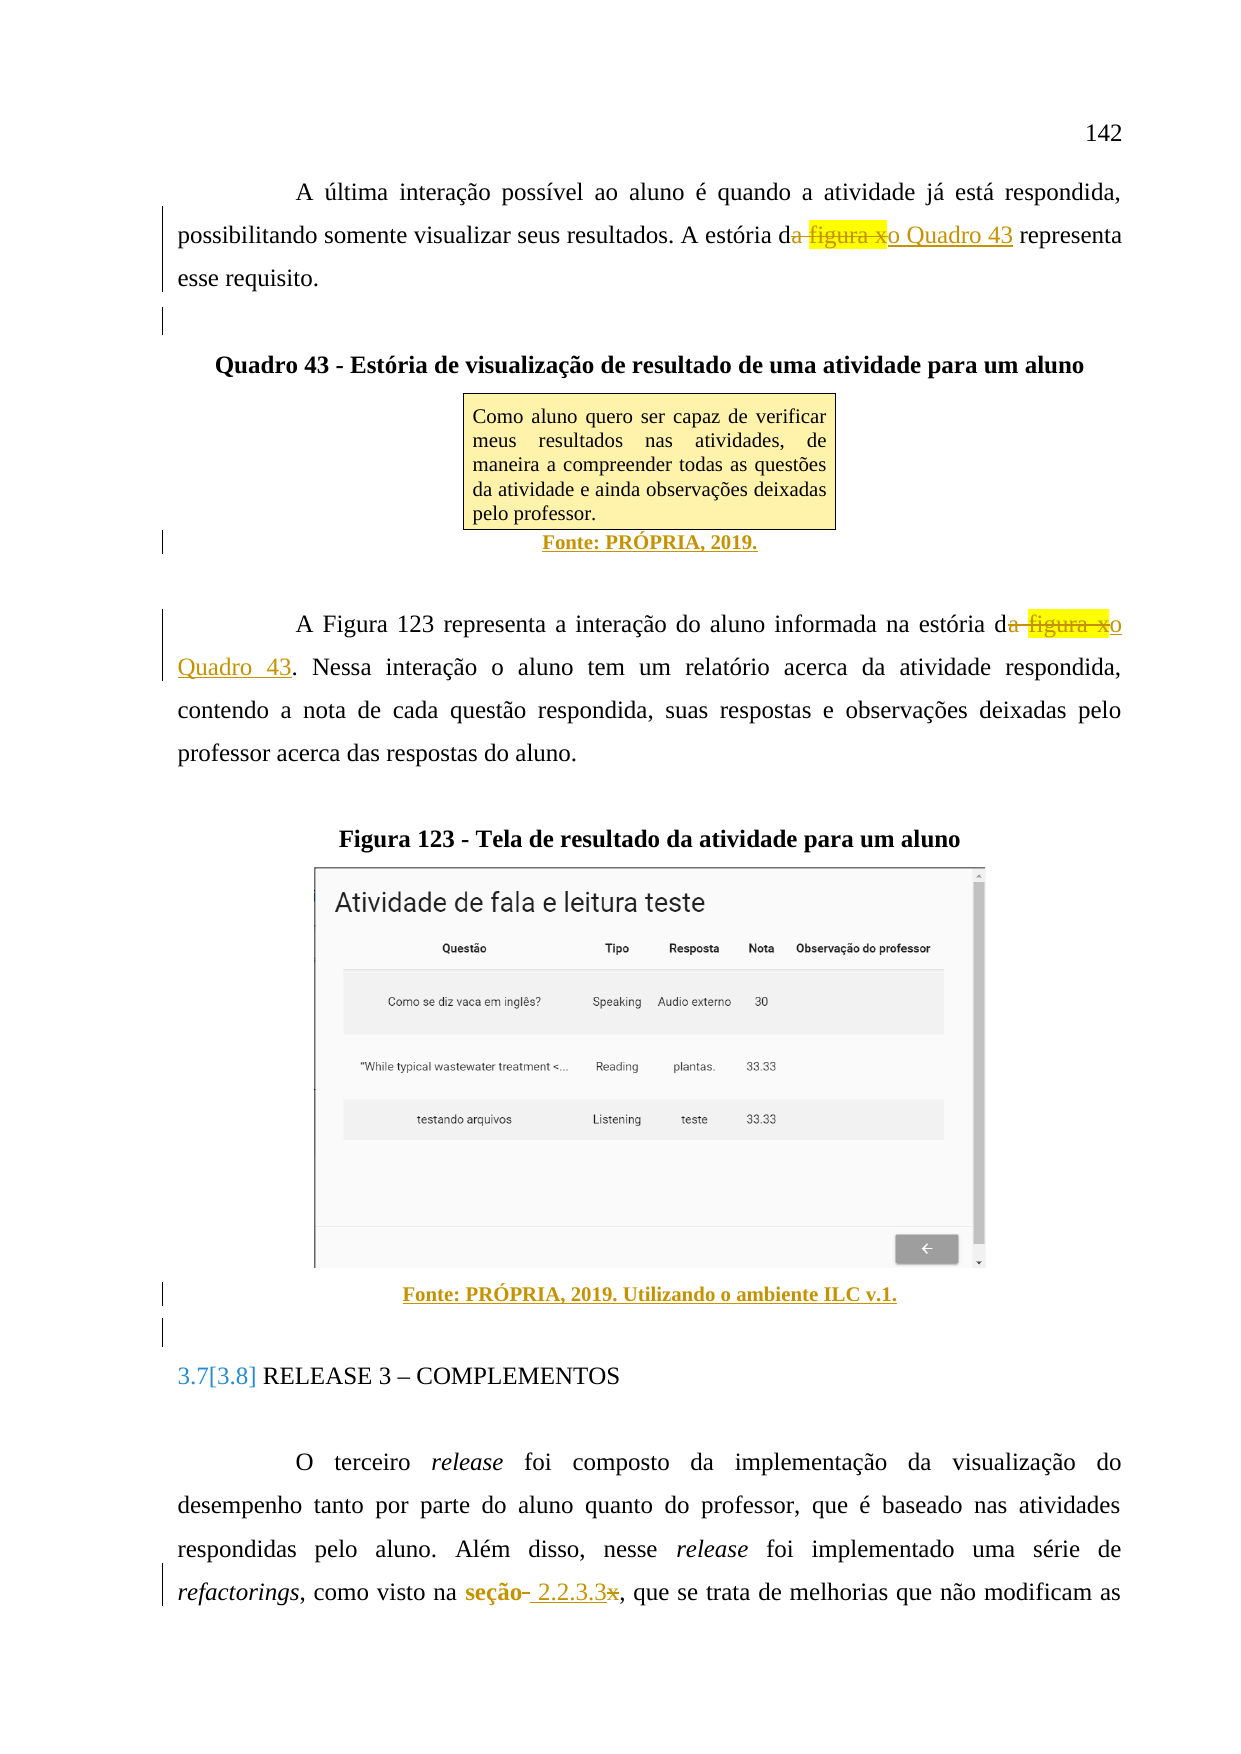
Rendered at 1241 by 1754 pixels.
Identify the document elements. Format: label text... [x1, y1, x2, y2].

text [177, 1447, 1122, 1606]
text A representa a interação do aluno informada na estória d. Nessa interação o aluno tem um relatório acerca da atividade respondida, contendo a nota de cada questão respondida, suas respostas e observações deixadas pelo professor acerca das respostas do aluno. [177, 609, 1122, 767]
subtitle Release 3 – Complementos [177, 1361, 1122, 1390]
text Como aluno quero ser capaz de verificar meus resultados nas atividades, de maneira a compreender todas as questões da atividade e ainda observações deixadas pelo professor. [464, 394, 835, 529]
text A última interação possível ao aluno é quando a atividade já está respondida, possibilitando somente visualizar seus resultados. A estória d representa esse requisito. [177, 177, 1122, 292]
picture [314, 867, 986, 1268]
